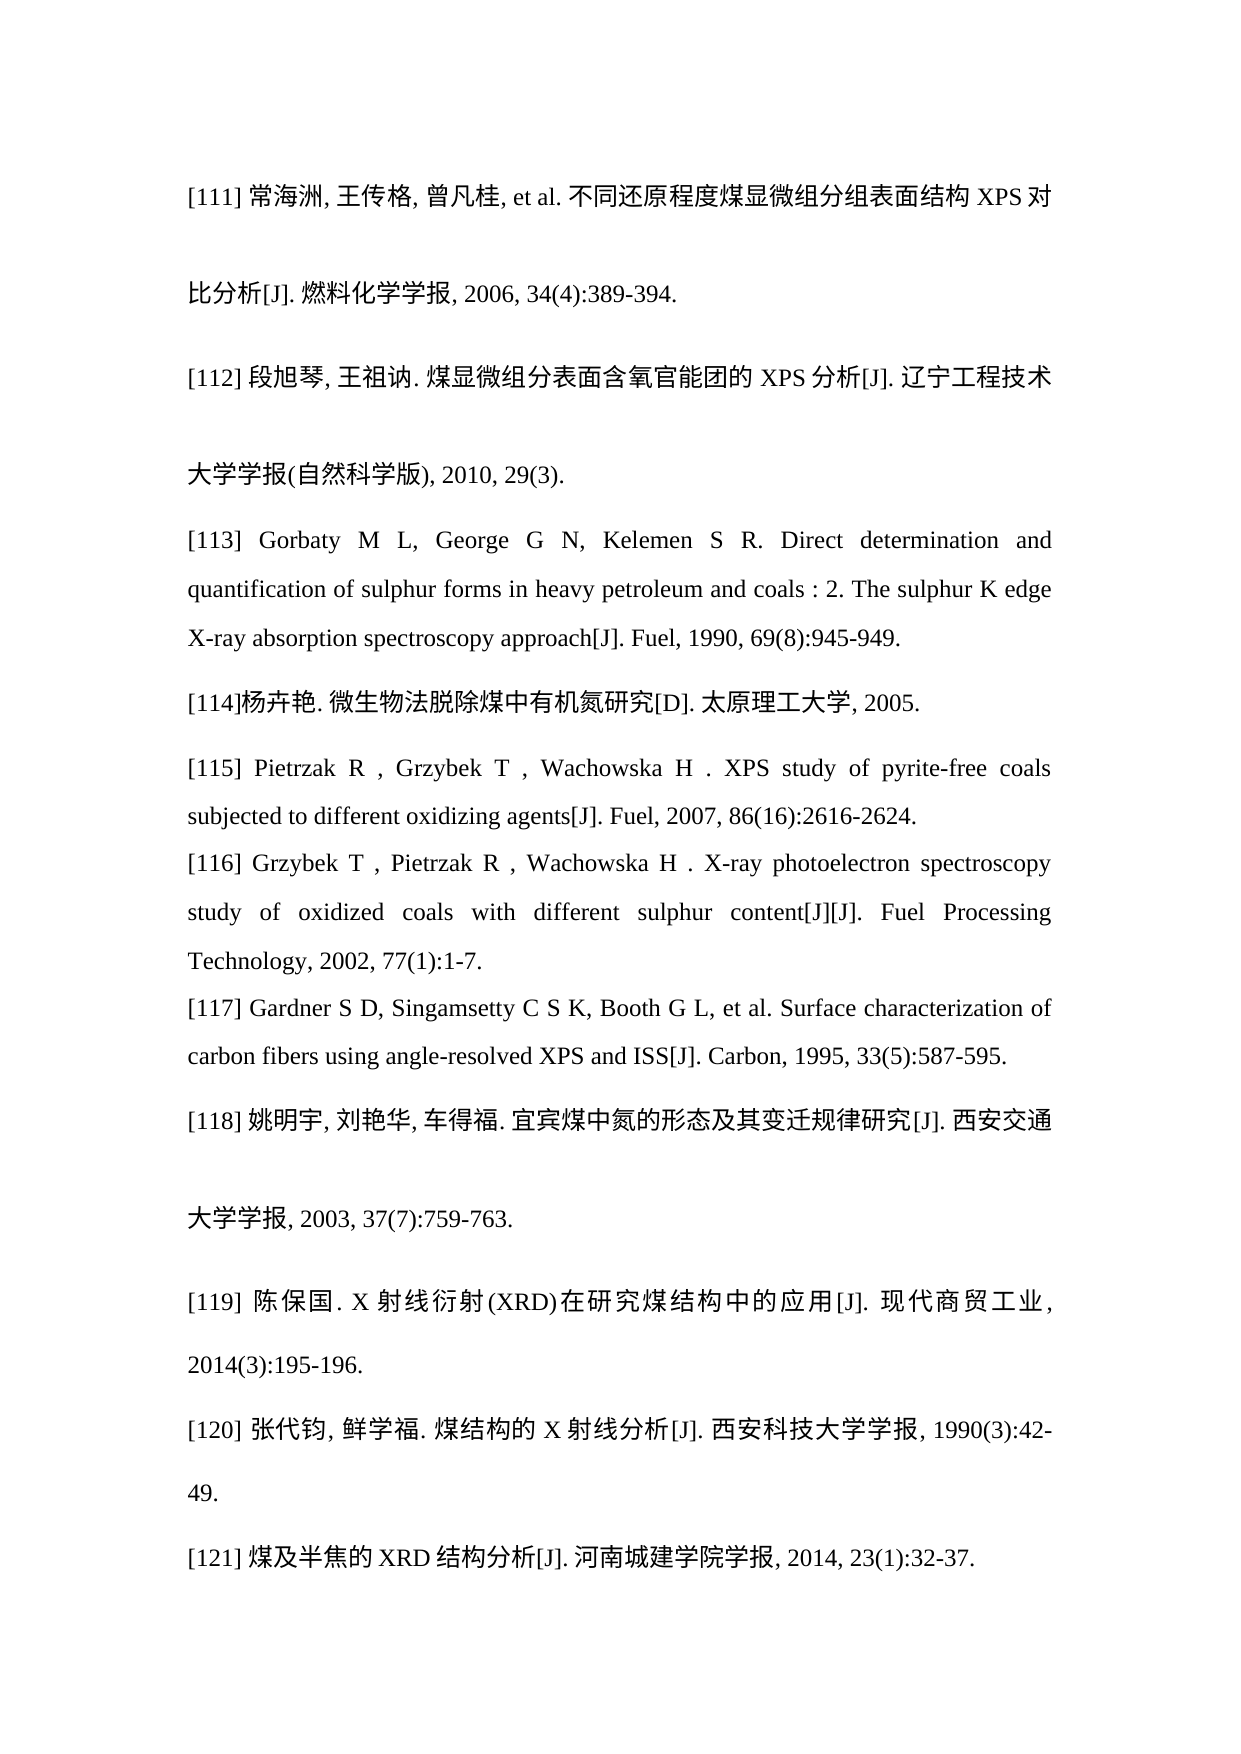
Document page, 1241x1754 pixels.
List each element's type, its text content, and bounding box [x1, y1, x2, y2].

text [111] 常海洲, 王传格, 曾凡桂, et al. 不同还原程度煤显微组分组表面结构XPS对比分析[J]. 燃料化学学报, 2006, 34(4):389-394. [187, 162, 1053, 324]
text [112] 段旭琴, 王祖讷. 煤显微组分表面含氧官能团的XPS分析[J]. 辽宁工程技术大学学报(自然科学版), 2010, 29(3). [187, 343, 1053, 505]
text [117] Gardner S D, Singamsetty C S K, Booth G L, et al. Surface characterization of carbon fibers using angle-resolved XPS and ISS[J]. Carbon, 1995, 33(5):587-595. [187, 991, 1053, 1072]
text [115] Pietrzak R , Grzybek T , Wachowska H . XPS study of pyrite-free coals subjected to different oxidizing agents[J]. Fuel, 2007, 86(16):2616-2624. [187, 751, 1053, 832]
text [116] Grzybek T , Pietrzak R , Wachowska H . X-ray photoelectron spectroscopy study of oxidized coals with different sulphur content[J][J]. Fuel Processing Technology, 2002, 77(1):1-7. [187, 846, 1053, 976]
text [118] 姚明宇, 刘艳华, 车得福. 宜宾煤中氮的形态及其变迁规律研究[J]. 西安交通大学学报, 2003, 37(7):759-763. [187, 1086, 1053, 1249]
text [113] Gorbaty M L, George G N, Kelemen S R. Direct determination and quantification of sulphur forms in heavy petroleum and coals : 2. The sulphur K edge X-ray absorption spectroscopy approach[J]. Fuel, 1990, 69(8):945-949. [187, 523, 1053, 653]
text [119] 陈保国. X射线衍射(XRD)在研究煤结构中的应用[J]. 现代商贸工业, 2014(3):195-196. [187, 1267, 1053, 1381]
text [121] 煤及半焦的XRD结构分析[J]. 河南城建学院学报, 2014, 23(1):32-37. [187, 1523, 1053, 1588]
text [120] 张代钧, 鲜学福. 煤结构的X射线分析[J]. 西安科技大学学报, 1990(3):42-49. [187, 1395, 1053, 1509]
text [114]杨卉艳. 微生物法脱除煤中有机氮研究[D]. 太原理工大学, 2005. [187, 668, 1053, 733]
